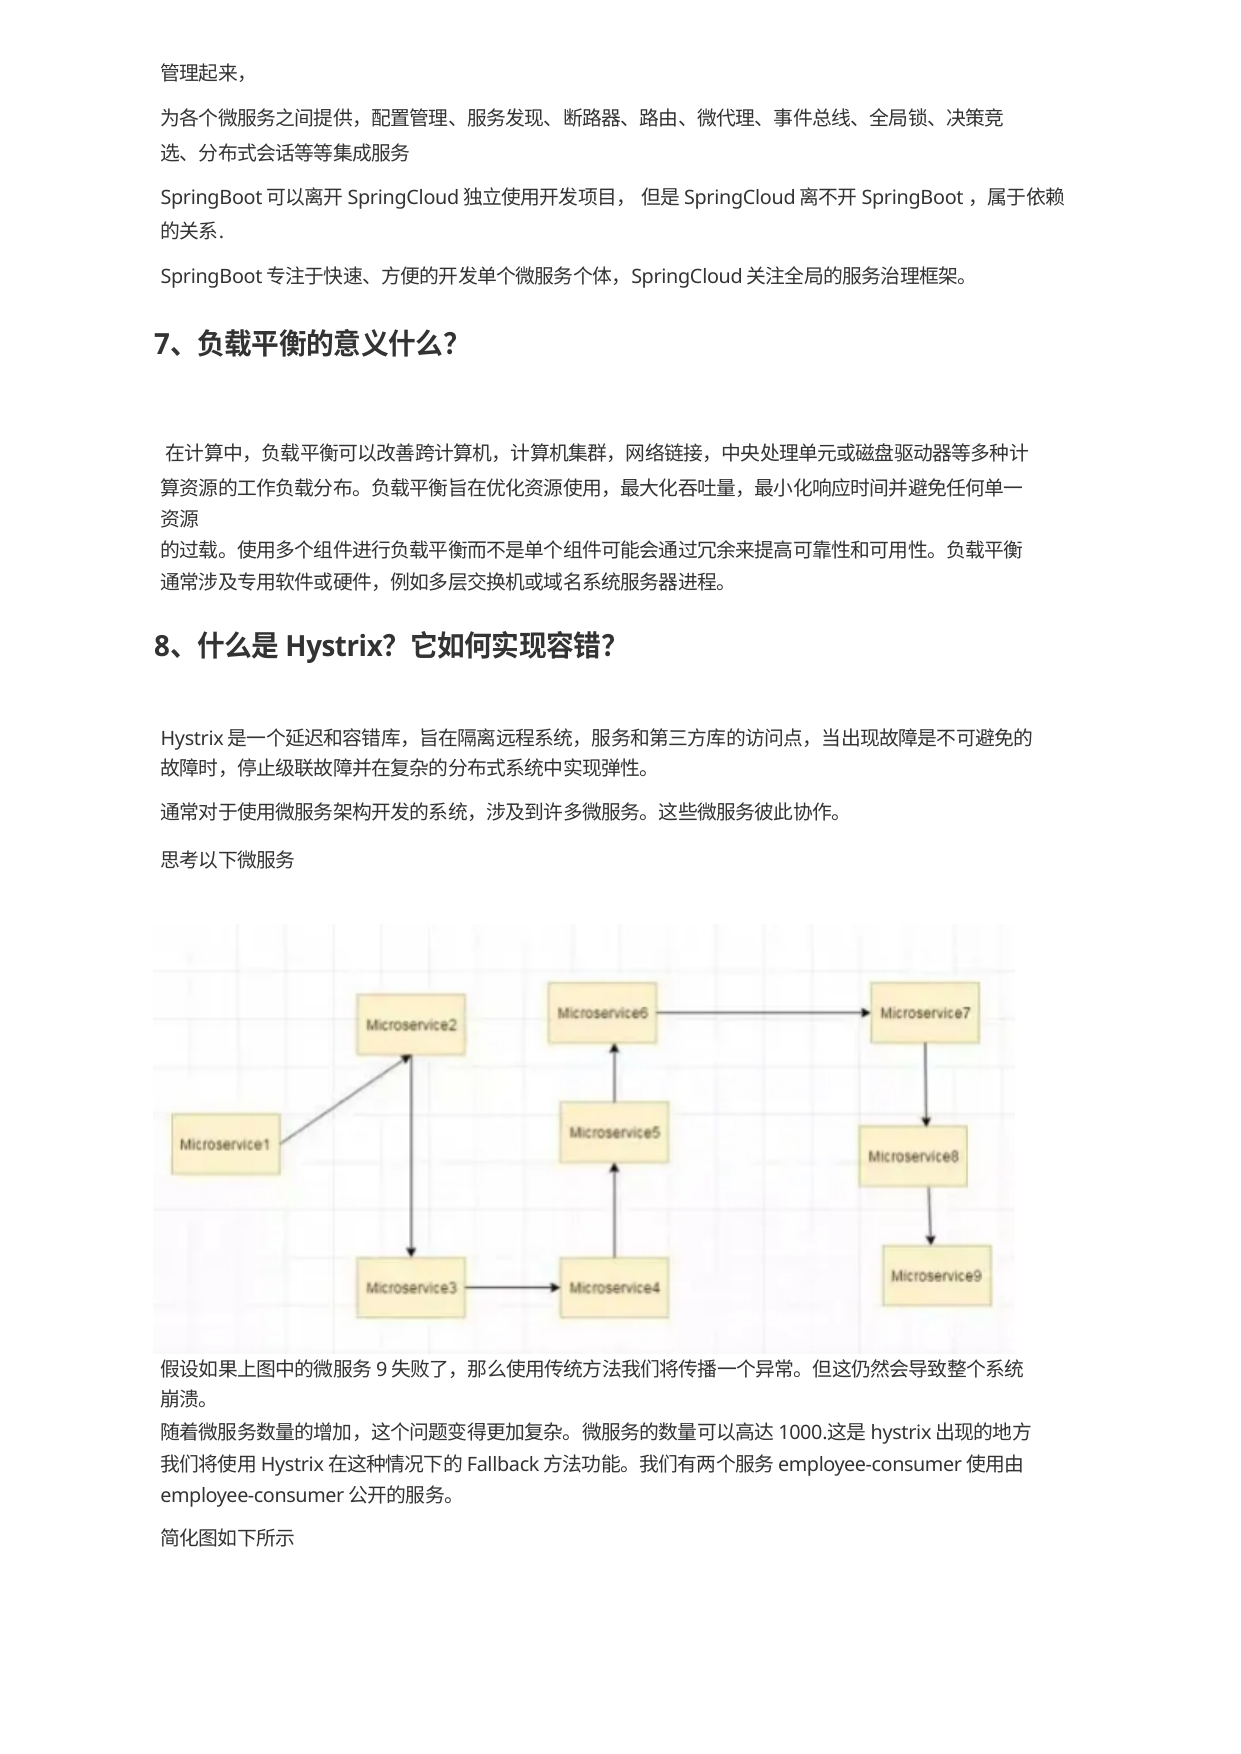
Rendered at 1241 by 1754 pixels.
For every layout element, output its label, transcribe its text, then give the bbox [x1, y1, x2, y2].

text 崩溃。 [160, 1382, 1124, 1412]
text 思考以下微服务 [160, 829, 1124, 876]
text 选、分布式会话等等集成服务 [160, 135, 1124, 166]
text 的关系. [160, 214, 1124, 245]
subtitle 8、什么是Hystrix？它如何实现容错？ [154, 622, 1124, 665]
text 通常涉及专用软件或硬件，例如多层交换机或域名系统服务器进程。 [160, 564, 1124, 595]
text Hystrix是一个延迟和容错库，旨在隔离远程系统，服务和第三方库的访问点，当出现故障是不可避免的 [160, 723, 1124, 750]
text 在计算中，负载平衡可以改善跨计算机，计算机集群，网络链接，中央处理单元或磁盘驱动器等多种计 [160, 421, 1124, 470]
text 为各个微服务之间提供，配置管理、服务发现、断路器、路由、微代理、事件总线、全局锁、决策竞 [160, 86, 1124, 135]
text SpringBoot可以离开SpringCloud独立使用开发项目， 但是SpringCloud离不开SpringBoot ，属于依赖 [160, 166, 1124, 214]
text 的过载。使用多个组件进行负载平衡而不是单个组件可能会通过冗余来提高可靠性和可用性。负载平衡 [160, 533, 1124, 564]
picture [153, 923, 1015, 1354]
text 故障时，停止级联故障并在复杂的分布式系统中实现弹性。 [160, 750, 1124, 781]
text 假设如果上图中的微服务9失败了，那么使用传统方法我们将传播一个异常。但这仍然会导致整个系统 [160, 1354, 1124, 1382]
text 资源 [160, 502, 1124, 533]
text 管理起来， [160, 56, 1124, 86]
subtitle 7、负载平衡的意义什么？ [154, 320, 1124, 363]
text 通常对于使用微服务架构开发的系统，涉及到许多微服务。这些微服务彼此协作。 [160, 781, 1124, 829]
text 随着微服务数量的增加，这个问题变得更加复杂。微服务的数量可以高达1000.这是hystrix出现的地方 [160, 1412, 1124, 1446]
text SpringBoot专注于快速、方便的开发单个微服务个体，SpringCloud关注全局的服务治理框架。 [160, 245, 1124, 293]
text 算资源的工作负载分布。负载平衡旨在优化资源使用，最大化吞吐量，最小化响应时间并避免任何单一 [160, 470, 1124, 502]
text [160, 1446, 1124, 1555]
